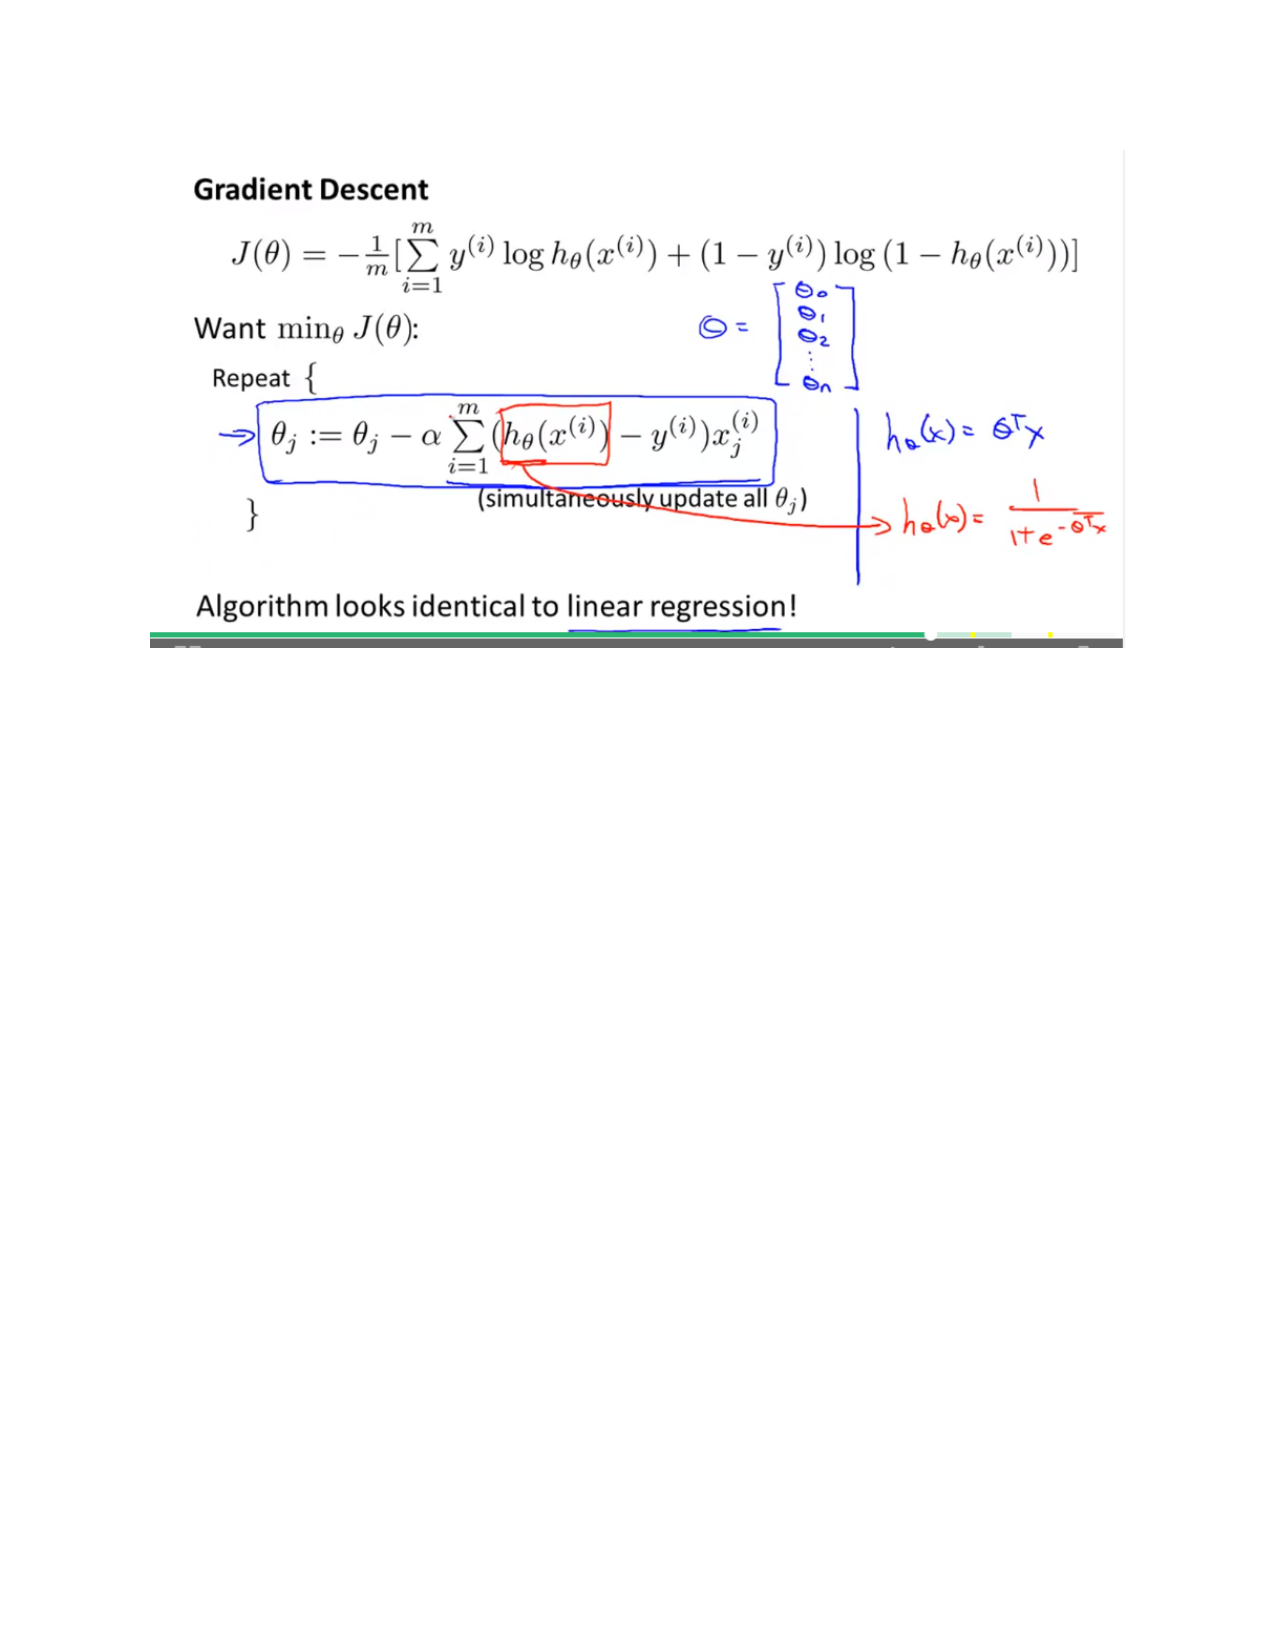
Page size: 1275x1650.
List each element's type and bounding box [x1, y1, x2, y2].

picture [150, 150, 1125, 648]
